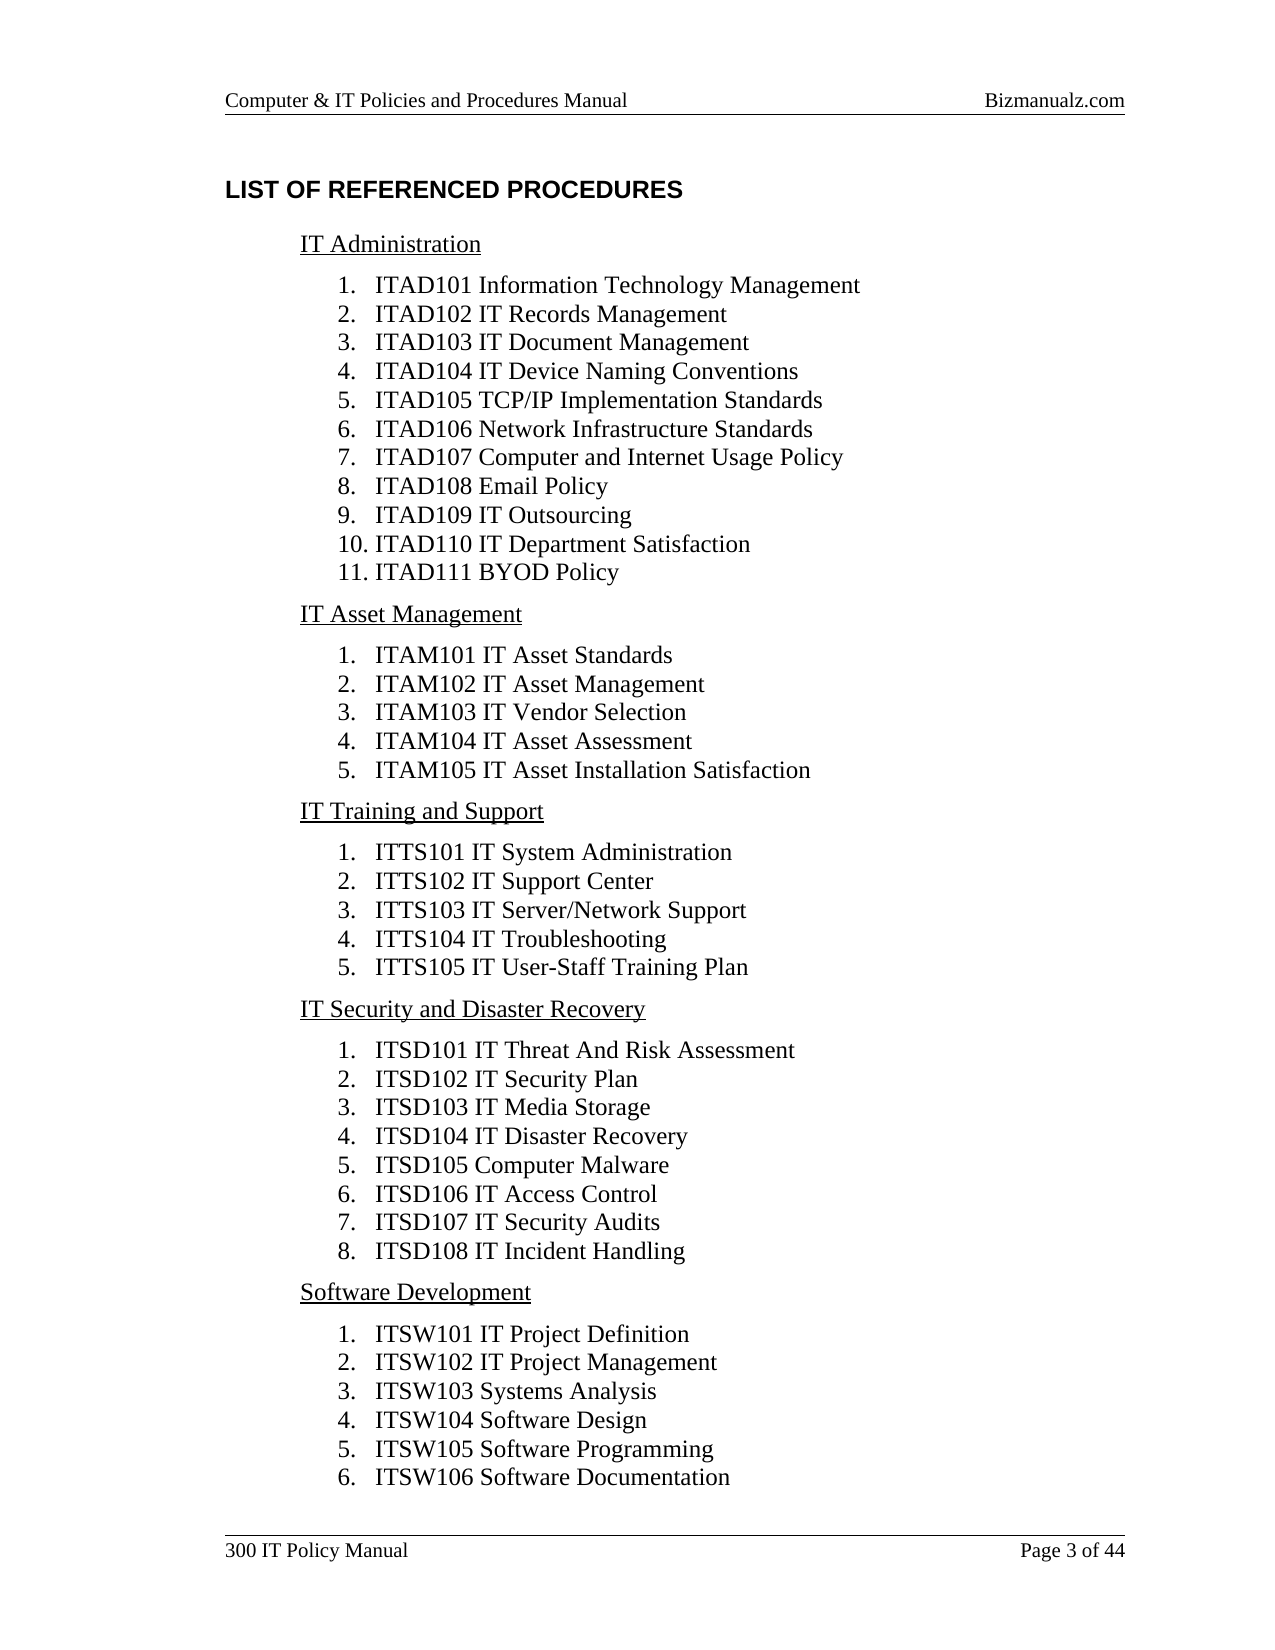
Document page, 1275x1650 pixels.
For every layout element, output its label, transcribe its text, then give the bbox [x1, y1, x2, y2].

list ITSD101 IT Threat And Risk Assessment [337, 1035, 1125, 1064]
subtitle IT Administration [225, 229, 1125, 257]
subtitle IT Asset Management [225, 599, 1125, 627]
list ITAD109 IT Outsourcing [337, 500, 1125, 529]
list ITSD102 IT Security Plan [337, 1064, 1125, 1092]
list ITAD106 Network Infrastructure Standards [337, 414, 1125, 442]
list ITAM105 IT Asset Installation Satisfaction [337, 755, 1125, 784]
list ITAD103 IT Document Management [337, 327, 1125, 356]
list ITAD110 IT Department Satisfaction [337, 529, 1125, 557]
list ITSW106 Software Documentation [337, 1462, 1125, 1491]
list ITAM102 IT Asset Management [337, 669, 1125, 697]
subtitle IT Security and Disaster Recovery [225, 994, 1125, 1022]
list ITSW104 Software Design [337, 1405, 1125, 1434]
list ITAD108 Email Policy [337, 471, 1125, 500]
list ITAD104 IT Device Naming Conventions [337, 356, 1125, 385]
list ITAM104 IT Asset Assessment [337, 726, 1125, 755]
list ITSW103 Systems Analysis [337, 1376, 1125, 1405]
subtitle List of Referenced Procedures [225, 175, 1125, 204]
list ITSD108 IT Incident Handling [337, 1236, 1125, 1265]
list ITSD107 IT Security Audits [337, 1207, 1125, 1236]
list ITSD103 IT Media Storage [337, 1092, 1125, 1121]
list ITAD105 TCP/IP Implementation Standards [337, 385, 1125, 414]
list ITSD105 Computer Malware [337, 1150, 1125, 1179]
list ITAD111 BYOD Policy [337, 557, 1125, 586]
list ITTS103 IT Server/Network Support [337, 895, 1125, 924]
list ITTS102 IT [337, 866, 1125, 895]
subtitle Software Development [225, 1277, 1125, 1306]
list ITAM101 IT Asset Standards [337, 640, 1125, 669]
list ITSW101 IT Project Definition [337, 1319, 1125, 1347]
list ITAM103 IT Vendor Selection [337, 697, 1125, 726]
list ITAD107 Computer and Internet Usage Policy [337, 442, 1125, 471]
list ITSW105 Software Programming [337, 1434, 1125, 1462]
list ITAD102 IT Records Management [337, 299, 1125, 327]
list ITSW102 IT Project Management [337, 1347, 1125, 1376]
list ITTS101 IT System Administration [337, 837, 1125, 866]
list ITSD104 IT Disaster Recovery [337, 1121, 1125, 1150]
list ITTS104 IT Troubleshooting [337, 924, 1125, 952]
list ITTS105 IT User-Staff Training Plan [337, 952, 1125, 981]
subtitle IT Training and Support [225, 796, 1125, 825]
list ITSD106 IT Access Control [337, 1179, 1125, 1207]
list ITAD101 Information Technology Management [337, 270, 1125, 299]
